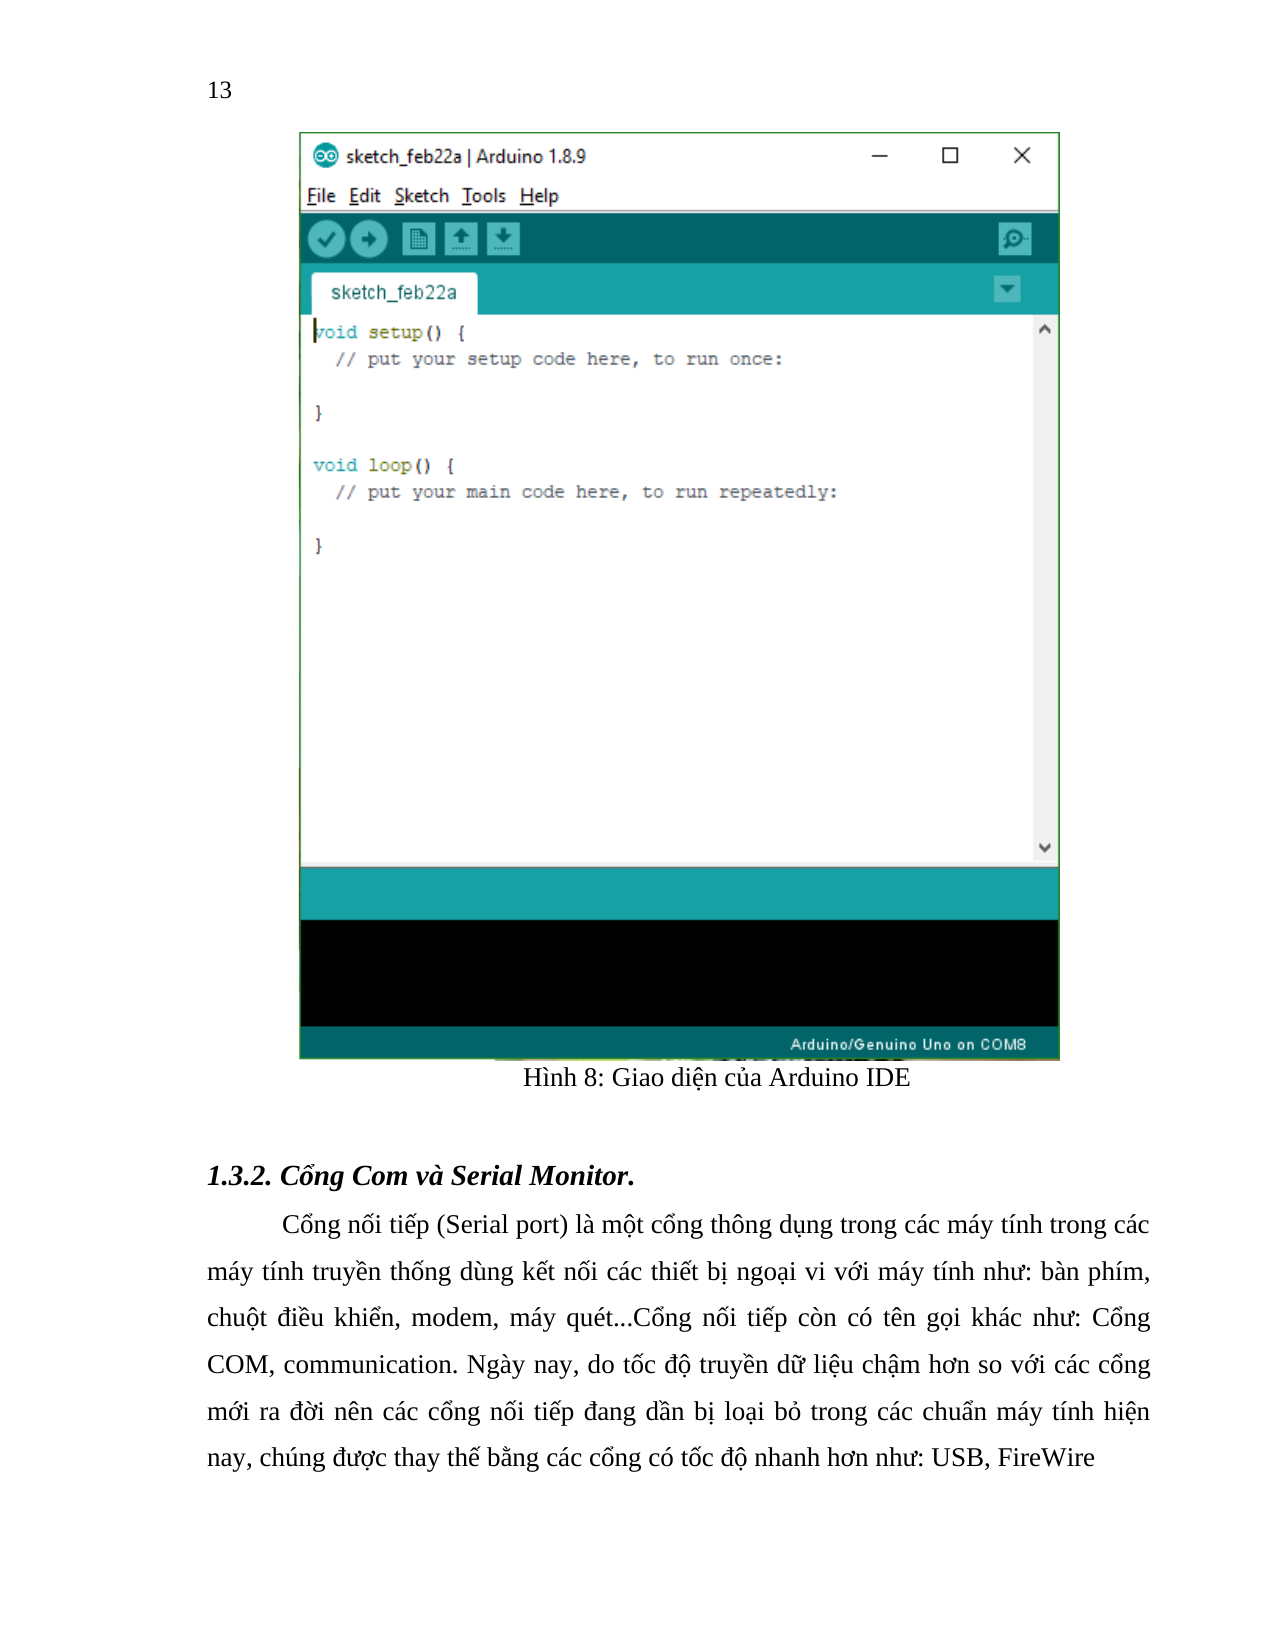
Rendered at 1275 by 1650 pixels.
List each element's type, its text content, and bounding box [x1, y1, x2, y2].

text Cổng nối tiếp (Serial port) là một cổng thông dụng trong các máy tính trong các máy tính truyền thống dùng kết nối các thiết bị ngoại vi với máy tính như: bàn phím, chuột điều khiển, modem, máy quét...Cổng nối tiếp còn có tên gọi khác như: Cổng COM, communication. Ngày nay, do tốc độ truyền dữ liệu chậm hơn so với các cổng mới ra đời nên các cổng nối tiếp đang dần bị loại bỏ trong các chuẩn máy tính hiện nay, chúng được thay thế bằng các cổng có tốc độ nhanh hơn như: USB, FireWire [207, 1208, 1152, 1472]
text 1.3.2. Cổng Com và Serial Monitor. [207, 1158, 1152, 1191]
text Hình 8: Giao diện của Arduino IDE [282, 1061, 1152, 1092]
picture [298, 132, 1060, 1061]
